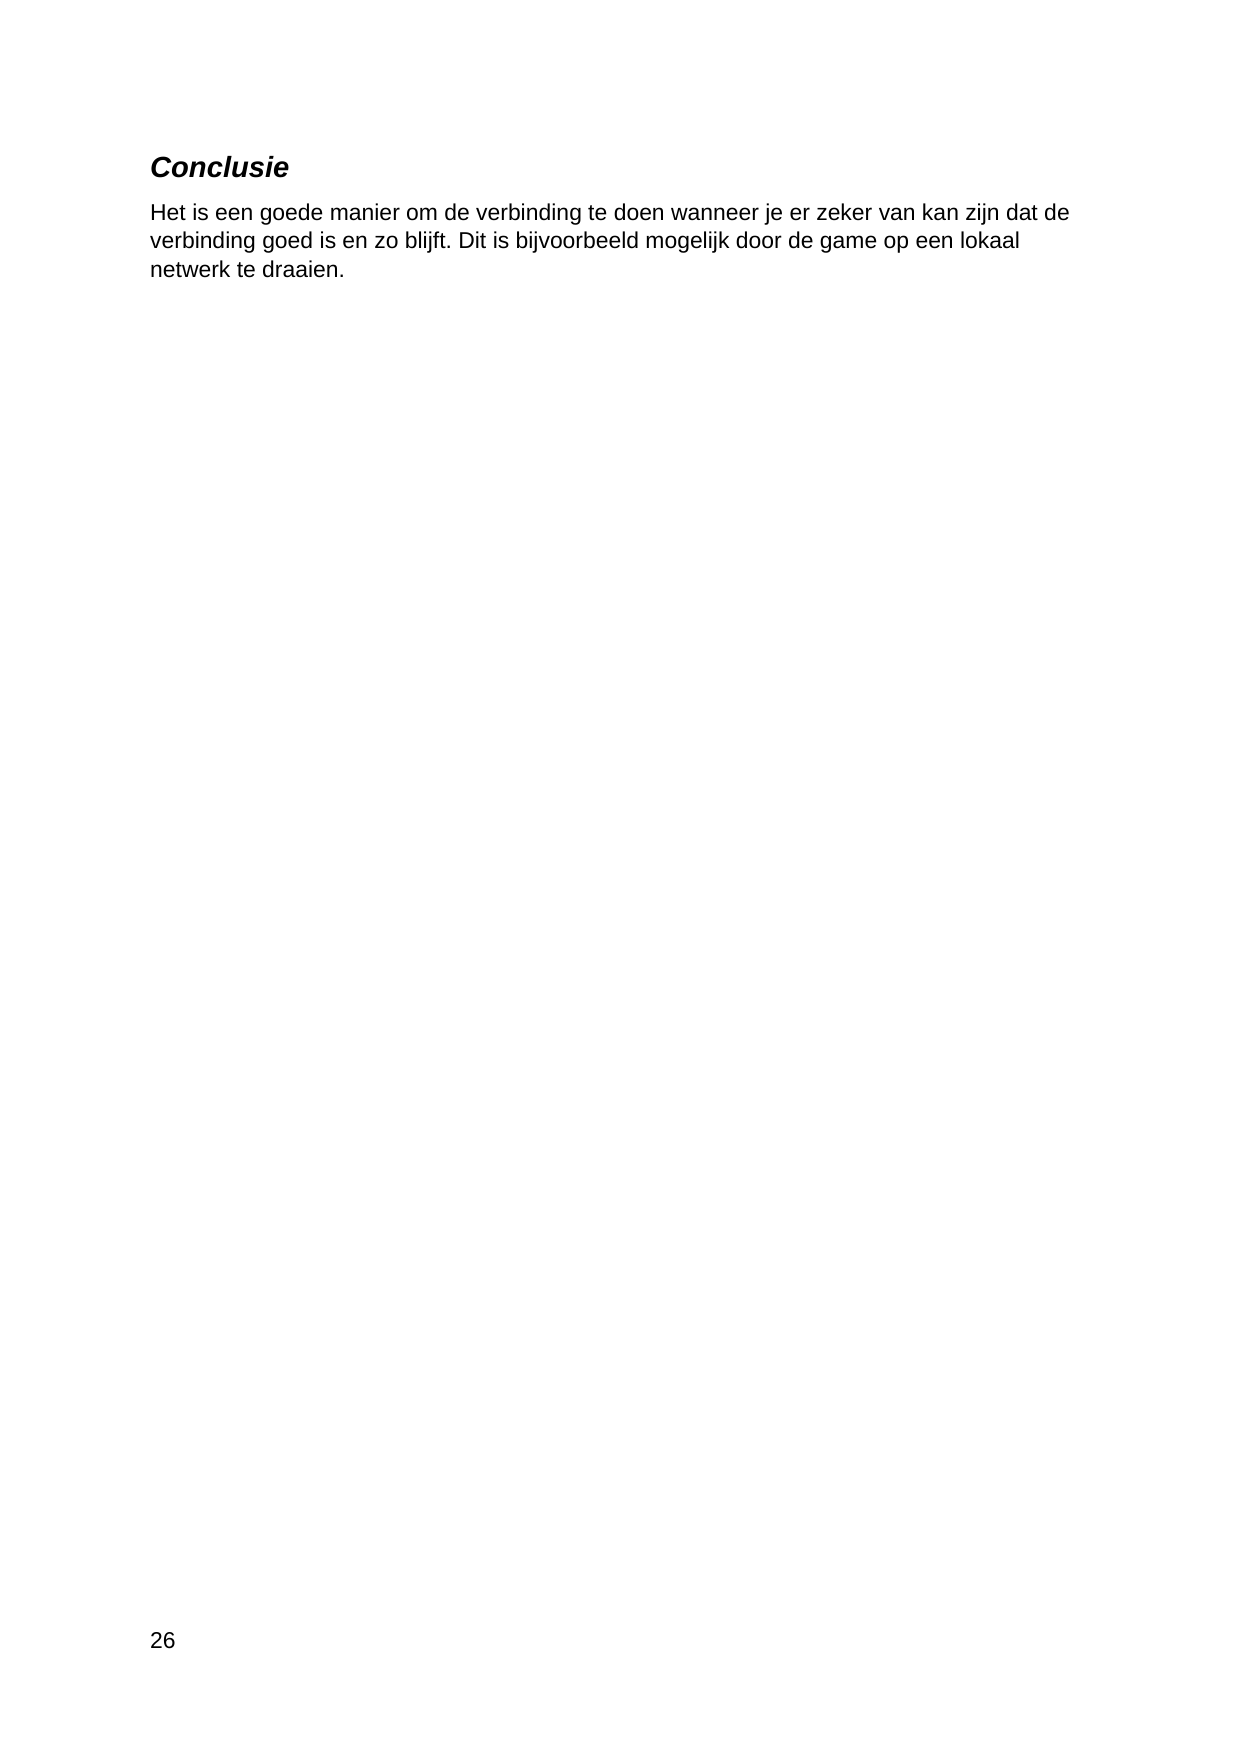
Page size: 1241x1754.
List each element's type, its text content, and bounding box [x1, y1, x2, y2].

subtitle Conclusie [150, 150, 1090, 183]
text Het is een goede manier om de verbinding te doen wanneer je er zeker van kan zijn dat de verbinding goed is en zo blijft. Dit is bijvoorbeeld mogelijk door de game op een lokaal netwerk te draaien. [150, 199, 1090, 310]
